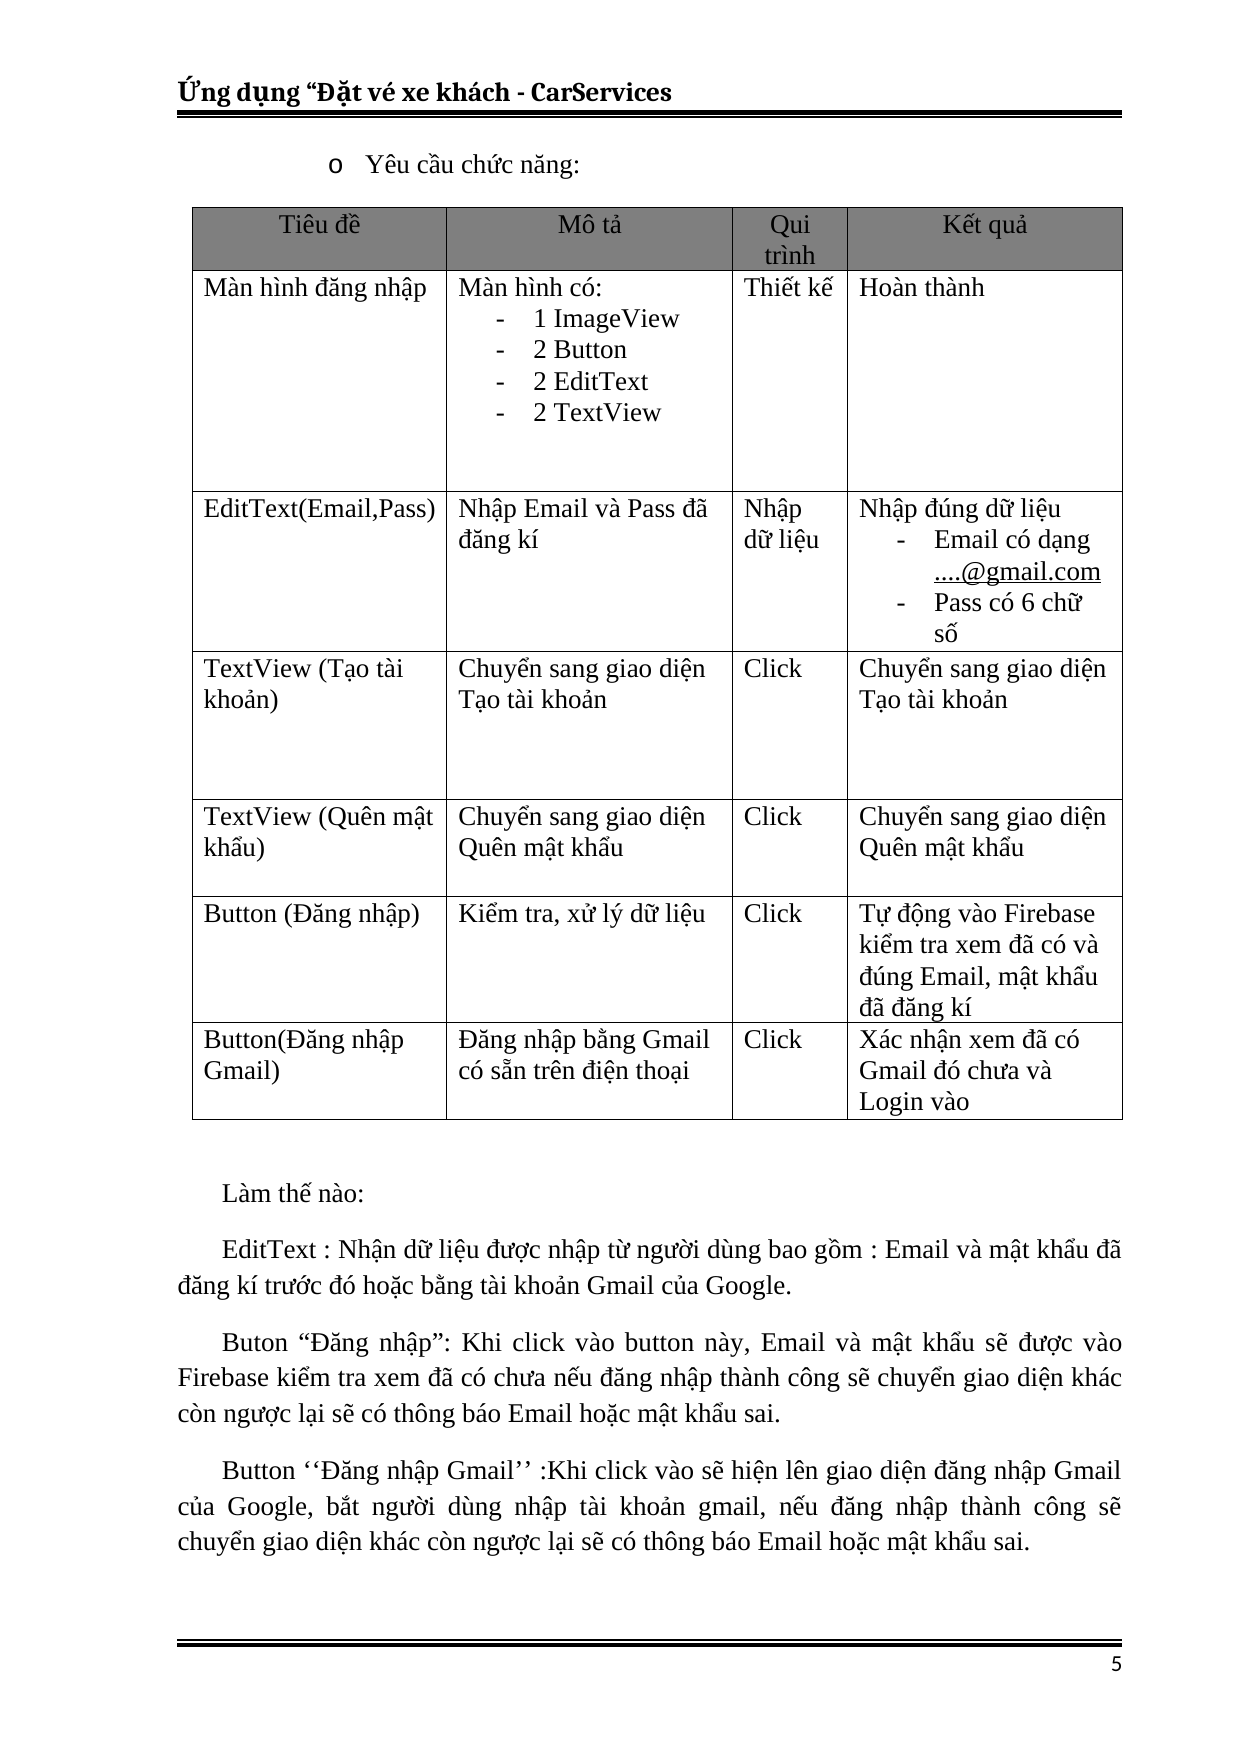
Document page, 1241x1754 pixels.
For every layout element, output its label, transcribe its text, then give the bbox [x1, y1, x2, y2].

text Làm thế nào: [177, 1177, 1122, 1208]
text Button ‘‘Đăng nhập Gmail’’ :Khi click vào sẽ hiện lên giao diện đăng nhập Gmail của Google, bắt người dùng nhập tài khoản gmail, nếu đăng nhập thành công sẽ chuyển giao diện khác còn ngược lại sẽ có thông báo Email hoặc mật khẩu sai. [177, 1454, 1122, 1556]
table_cell Chuyển sang giao diện Tạo tài khoản [447, 652, 732, 799]
table_cell Click [733, 800, 847, 896]
table_cell TextView (Tạo tài khoản) [193, 652, 446, 799]
table_cell Nhập đúng dữ liệu Email có dạng ....@gmail.com Pass có 6 chữ số [848, 492, 1122, 651]
table_cell Chuyển sang giao diện Tạo tài khoản [848, 652, 1122, 799]
table_cell Xác nhận xem đã có Gmail đó chưa và Login vào [848, 1023, 1122, 1119]
table_cell Kiểm tra, xử lý dữ liệu [447, 897, 732, 1022]
table_cell Button(Đăng nhập Gmail) [193, 1023, 446, 1119]
table_cell Tự động vào Firebase kiểm tra xem đã có và đúng Email, mật khẩu đã đăng kí [848, 897, 1122, 1022]
table_cell TextView (Quên mật khẩu) [193, 800, 446, 896]
text EditText : Nhận dữ liệu được nhập từ người dùng bao gồm : Email và mật khẩu đã đăng kí trước đó hoặc bằng tài khoản Gmail của Google. [177, 1233, 1122, 1300]
list Yêu cầu chức năng: [327, 148, 1122, 181]
table_cell Click [733, 652, 847, 799]
table_header Tiêu đề [193, 208, 446, 270]
table_cell Click [733, 1023, 847, 1119]
table_cell Button (Đăng nhập) [193, 897, 446, 1022]
table_cell Đăng nhập bằng Gmail có sẵn trên điện thoại [447, 1023, 732, 1119]
table_header Qui trình [733, 208, 847, 270]
table_cell Chuyển sang giao diện Quên mật khẩu [848, 800, 1122, 896]
table_cell Hoàn thành [848, 271, 1122, 491]
table_cell Màn hình đăng nhập [193, 271, 446, 491]
table_cell Màn hình có: 1 ImageView 2 Button 2 EditText 2 TextView [447, 271, 732, 491]
table_cell Thiết kế [733, 271, 847, 491]
table_header Kết quả [848, 208, 1122, 270]
table_header Mô tả [447, 208, 732, 270]
table_cell Nhập dữ liệu [733, 492, 847, 651]
table_cell Click [733, 897, 847, 1022]
table_cell Chuyển sang giao diện Quên mật khẩu [447, 800, 732, 896]
text Buton “Đăng nhập”: Khi click vào button này, Email và mật khẩu sẽ được vào Firebase kiểm tra xem đã có chưa nếu đăng nhập thành công sẽ chuyển giao diện khác còn ngược lại sẽ có thông báo Email hoặc mật khẩu sai. [177, 1326, 1122, 1428]
table_cell EditText(Email,Pass) [193, 492, 446, 651]
table_cell Nhập Email và Pass đã đăng kí [447, 492, 732, 651]
